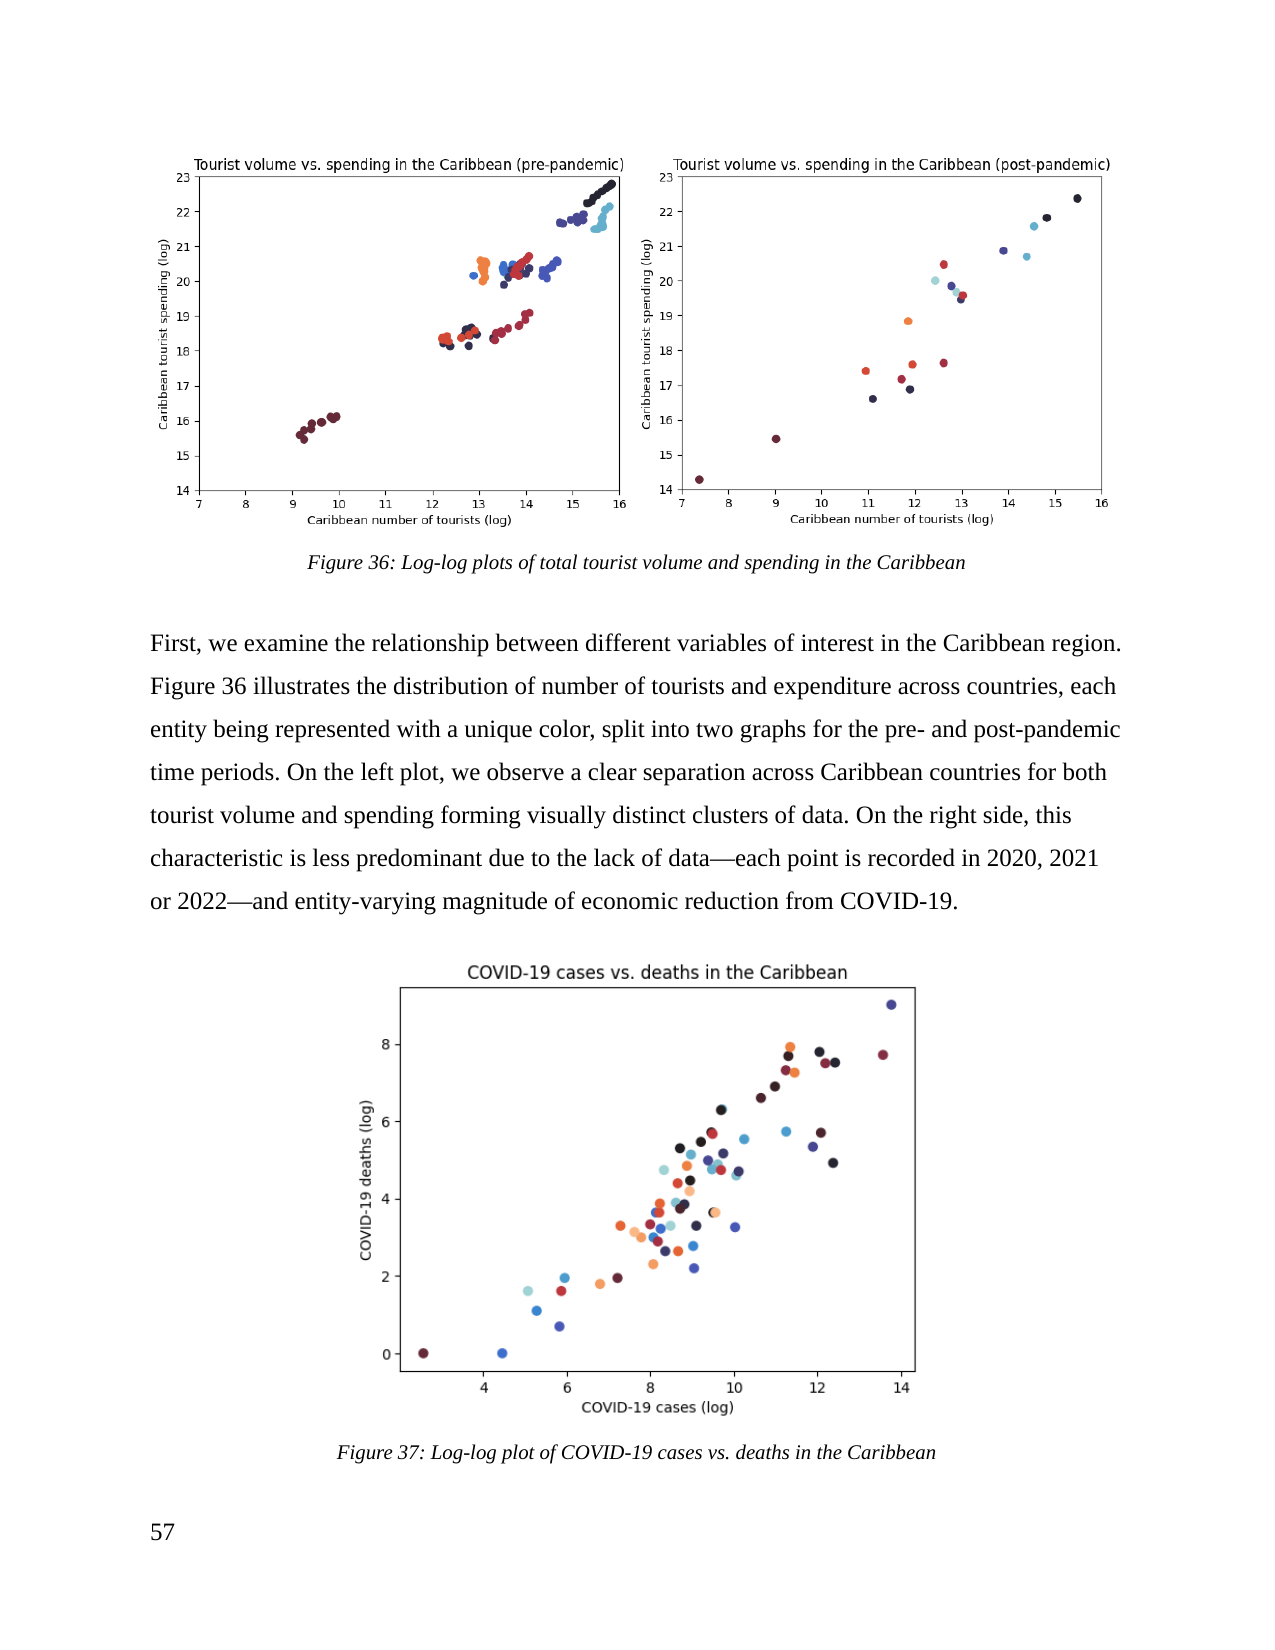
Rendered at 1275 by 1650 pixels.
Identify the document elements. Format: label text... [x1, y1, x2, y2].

picture [350, 954, 925, 1426]
text Figure 37: Log-log plot of COVID-19 cases vs. deaths in the Caribbean [150, 1440, 1125, 1464]
text First, we examine the relationship between different variables of interest in the Caribbean region. Figure 36 illustrates the distribution of number of tourists and expenditure across countries, each entity being represented with a unique color, split into two graphs for the pre- and post-pandemic time periods. On the left plot, we observe a clear separation across Caribbean countries for both tourist volume and spending forming visually distinct clusters of data. On the right side, this characteristic is less predominant due to the lack of data—each point is recorded in 2020, 2021 or 2022—and entity-varying magnitude of economic reduction from COVID-19. [150, 628, 1125, 915]
text Figure 36: Log-log plots of total tourist volume and spending in the Caribbean [150, 550, 1125, 574]
picture [150, 149, 1118, 535]
